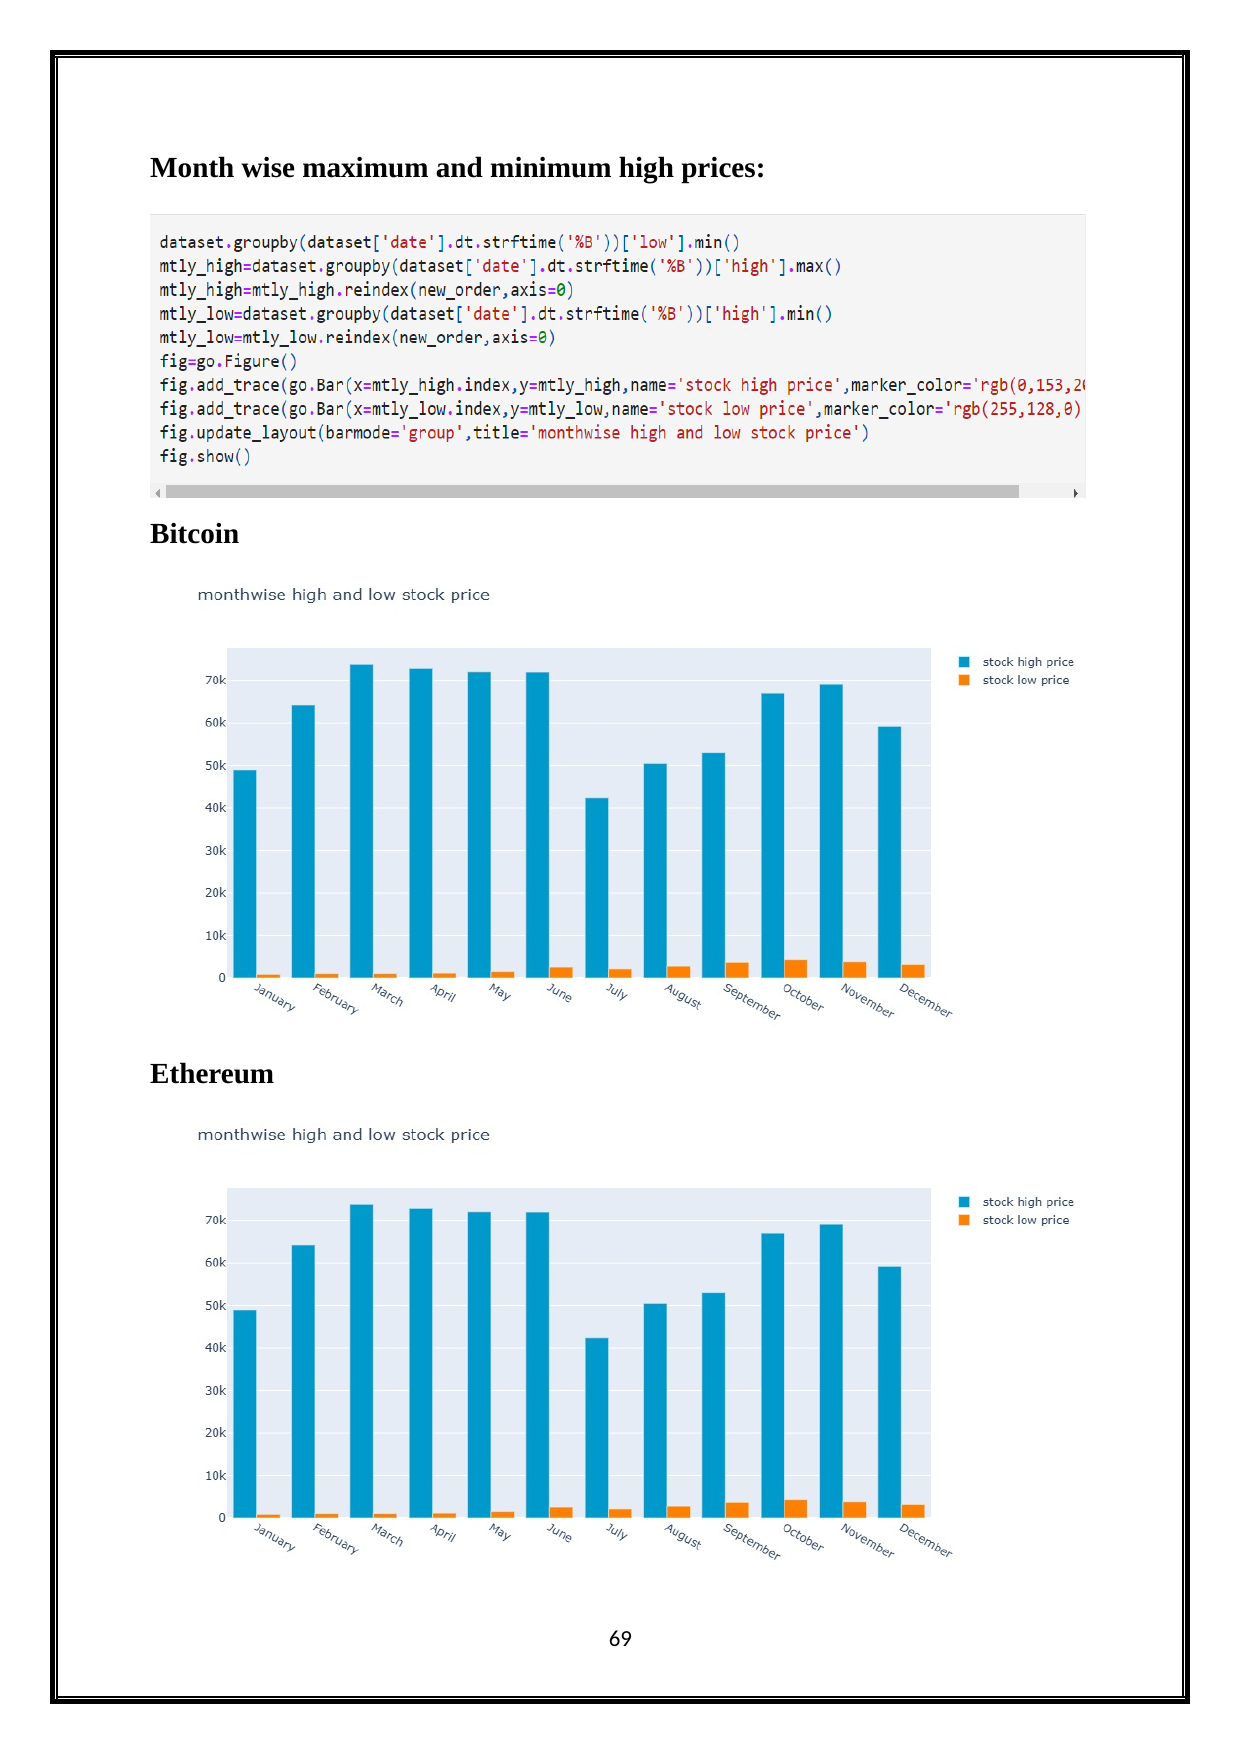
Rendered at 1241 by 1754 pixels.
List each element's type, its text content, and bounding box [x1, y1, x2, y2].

text BitcoinEthereum [150, 517, 1090, 552]
picture [150, 202, 1091, 498]
text BitcoinEthereum [150, 1054, 1090, 1092]
picture [150, 552, 1091, 1054]
picture [150, 1092, 1091, 1594]
text Month wise maximum and minimum high prices: [150, 150, 1090, 183]
